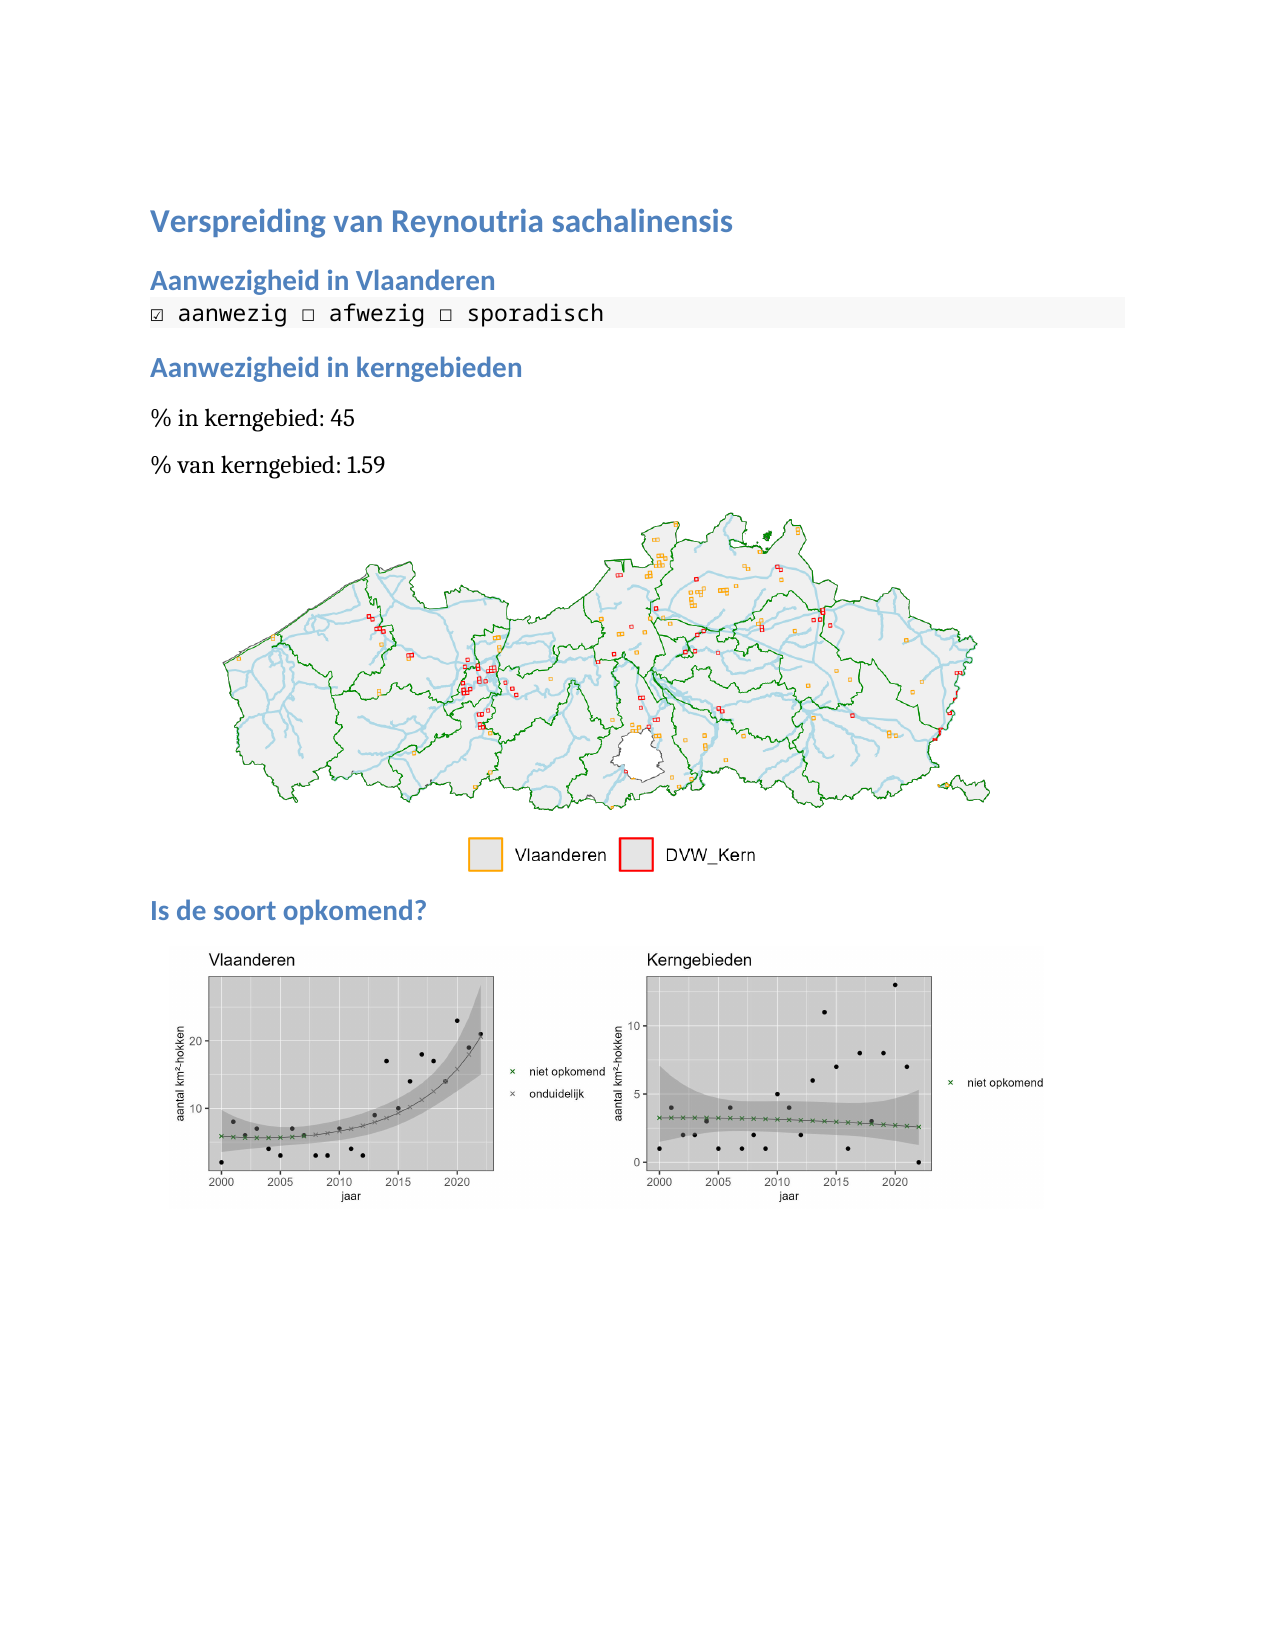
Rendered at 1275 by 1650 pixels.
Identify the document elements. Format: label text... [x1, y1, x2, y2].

subtitle Is de soort opkomend? [150, 892, 1125, 928]
text % van kerngebied: 1.59 [150, 451, 1125, 480]
picture [168, 498, 1044, 872]
picture [168, 946, 1044, 1209]
subtitle Verspreiding van Reynoutria sachalinensis [150, 200, 1125, 241]
text % in kerngebied: 45 [150, 404, 1125, 432]
text ☑ aanwezig ☐ afwezig ☐ sporadisch [150, 297, 1125, 328]
subtitle Aanwezigheid in Vlaanderen [150, 262, 1125, 297]
subtitle Aanwezigheid in kerngebieden [150, 349, 1125, 385]
